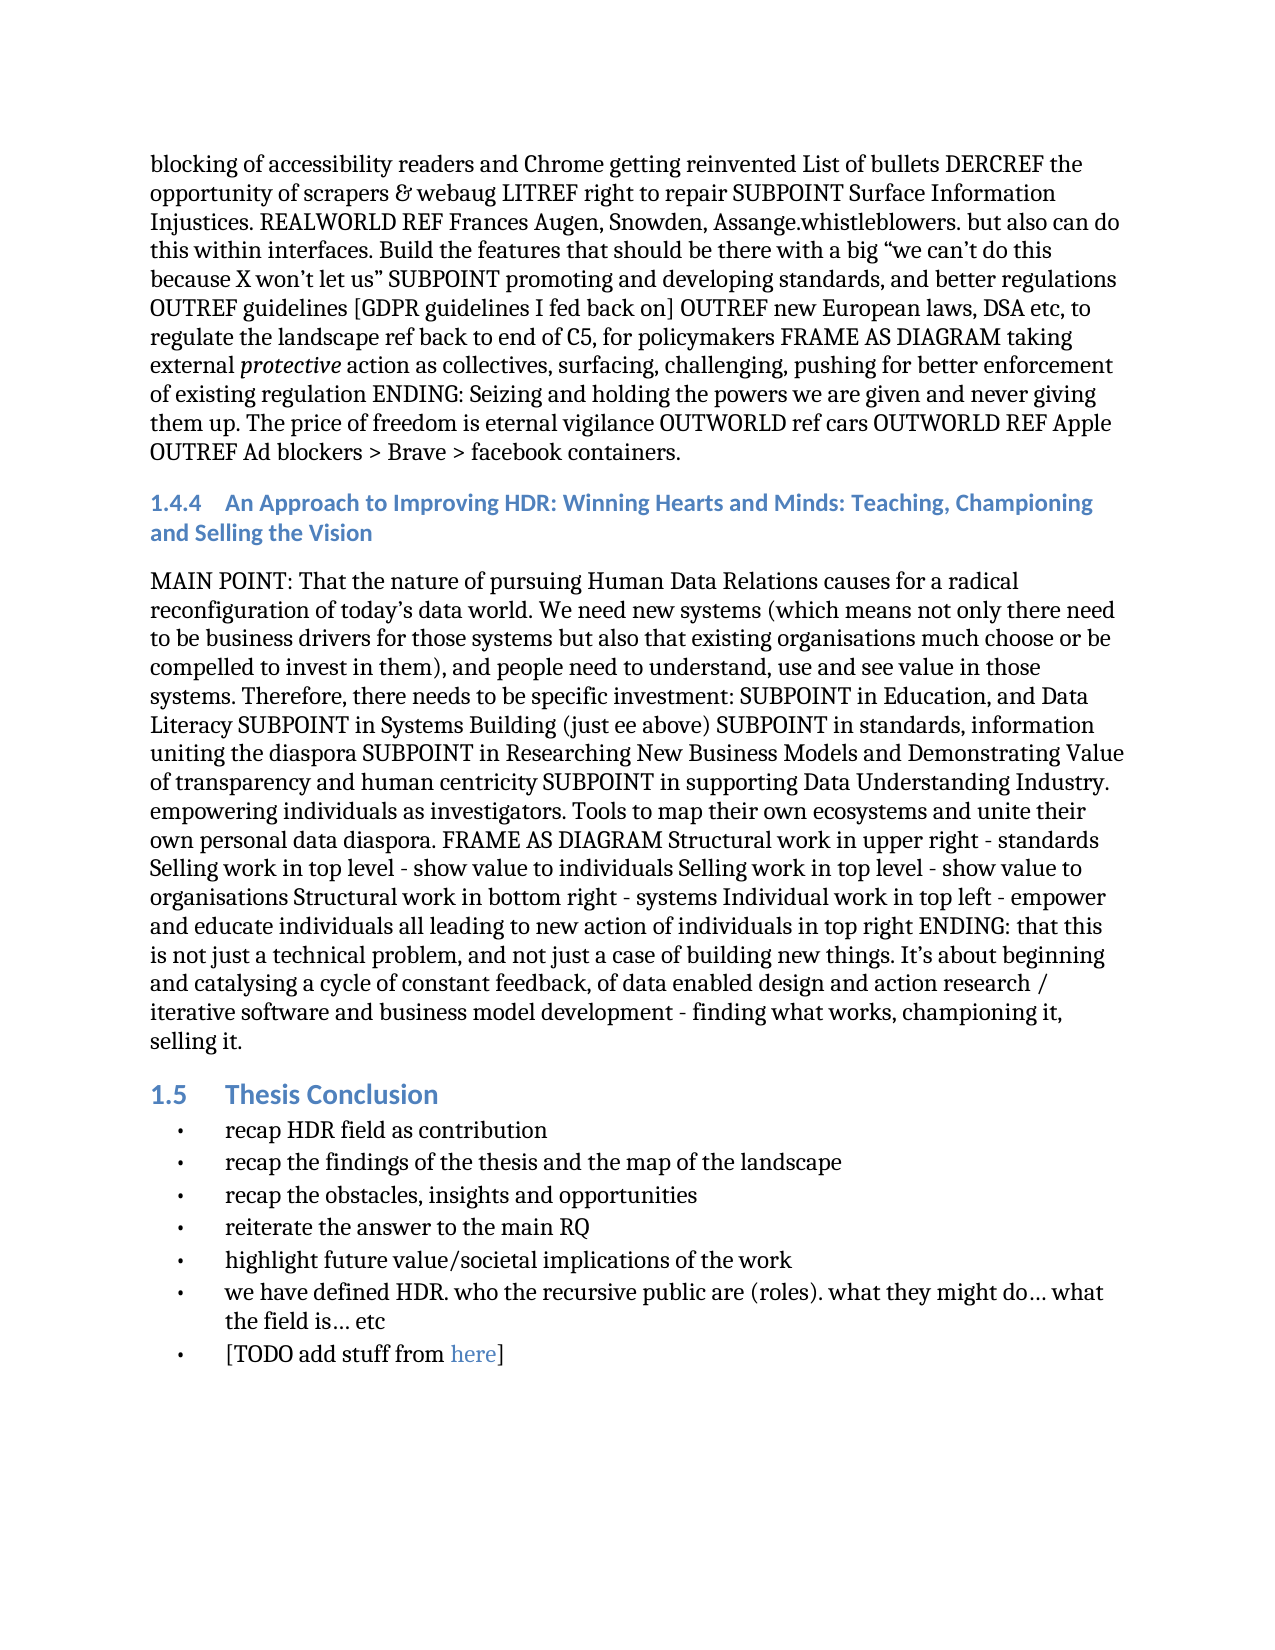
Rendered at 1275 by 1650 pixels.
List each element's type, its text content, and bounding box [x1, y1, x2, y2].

list recap the obstacles, insights and opportunities [175, 1181, 1125, 1209]
list recap HDR field as contribution [175, 1116, 1125, 1144]
text MAIN POINT: That the nature of pursuing Human Data Relations causes for a radical reconfiguration of today’s data world. We need new systems (which means not only there need to be business drivers for those systems but also that existing organisations much choose or be compelled to invest in them), and people need to understand, use and see value in those systems. Therefore, there needs to be specific investment: SUBPOINT in Education, and Data Literacy SUBPOINT in Systems Building (just ee above) SUBPOINT in standards, information uniting the diaspora SUBPOINT in Researching New Business Models and Demonstrating Value of transparency and human centricity SUBPOINT in supporting Data Understanding Industry. empowering individuals as investigators. Tools to map their own ecosystems and unite their own personal data diaspora. FRAME AS DIAGRAM Structural work in upper right - standards Selling work in top level - show value to individuals Selling work in top level - show value to organisations Structural work in bottom right - systems Individual work in top left - empower and educate individuals all leading to new action of individuals in top right ENDING: that this is not just a technical problem, and not just a case of building new things. It’s about beginning and catalysing a cycle of constant feedback, of data enabled design and action research / iterative software and business model development - finding what works, championing it, selling it. [150, 567, 1125, 1056]
list highlight future value/societal implications of the work [175, 1246, 1125, 1274]
list recap the findings of the thesis and the map of the landscape [175, 1148, 1125, 1177]
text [150, 150, 1125, 466]
list [TODO add stuff from here] [175, 1339, 1125, 1368]
list we have defined HDR. who the recursive public are (roles). what they might do… what the field is… etc [175, 1278, 1125, 1336]
subtitle 1.4.4 An Approach to Improving HDR: Winning Hearts and Minds: Teaching, Championing and Selling the Vision [150, 487, 1125, 548]
list reiterate the answer to the main RQ [175, 1213, 1125, 1242]
subtitle 1.5 Thesis Conclusion [150, 1076, 1125, 1112]
